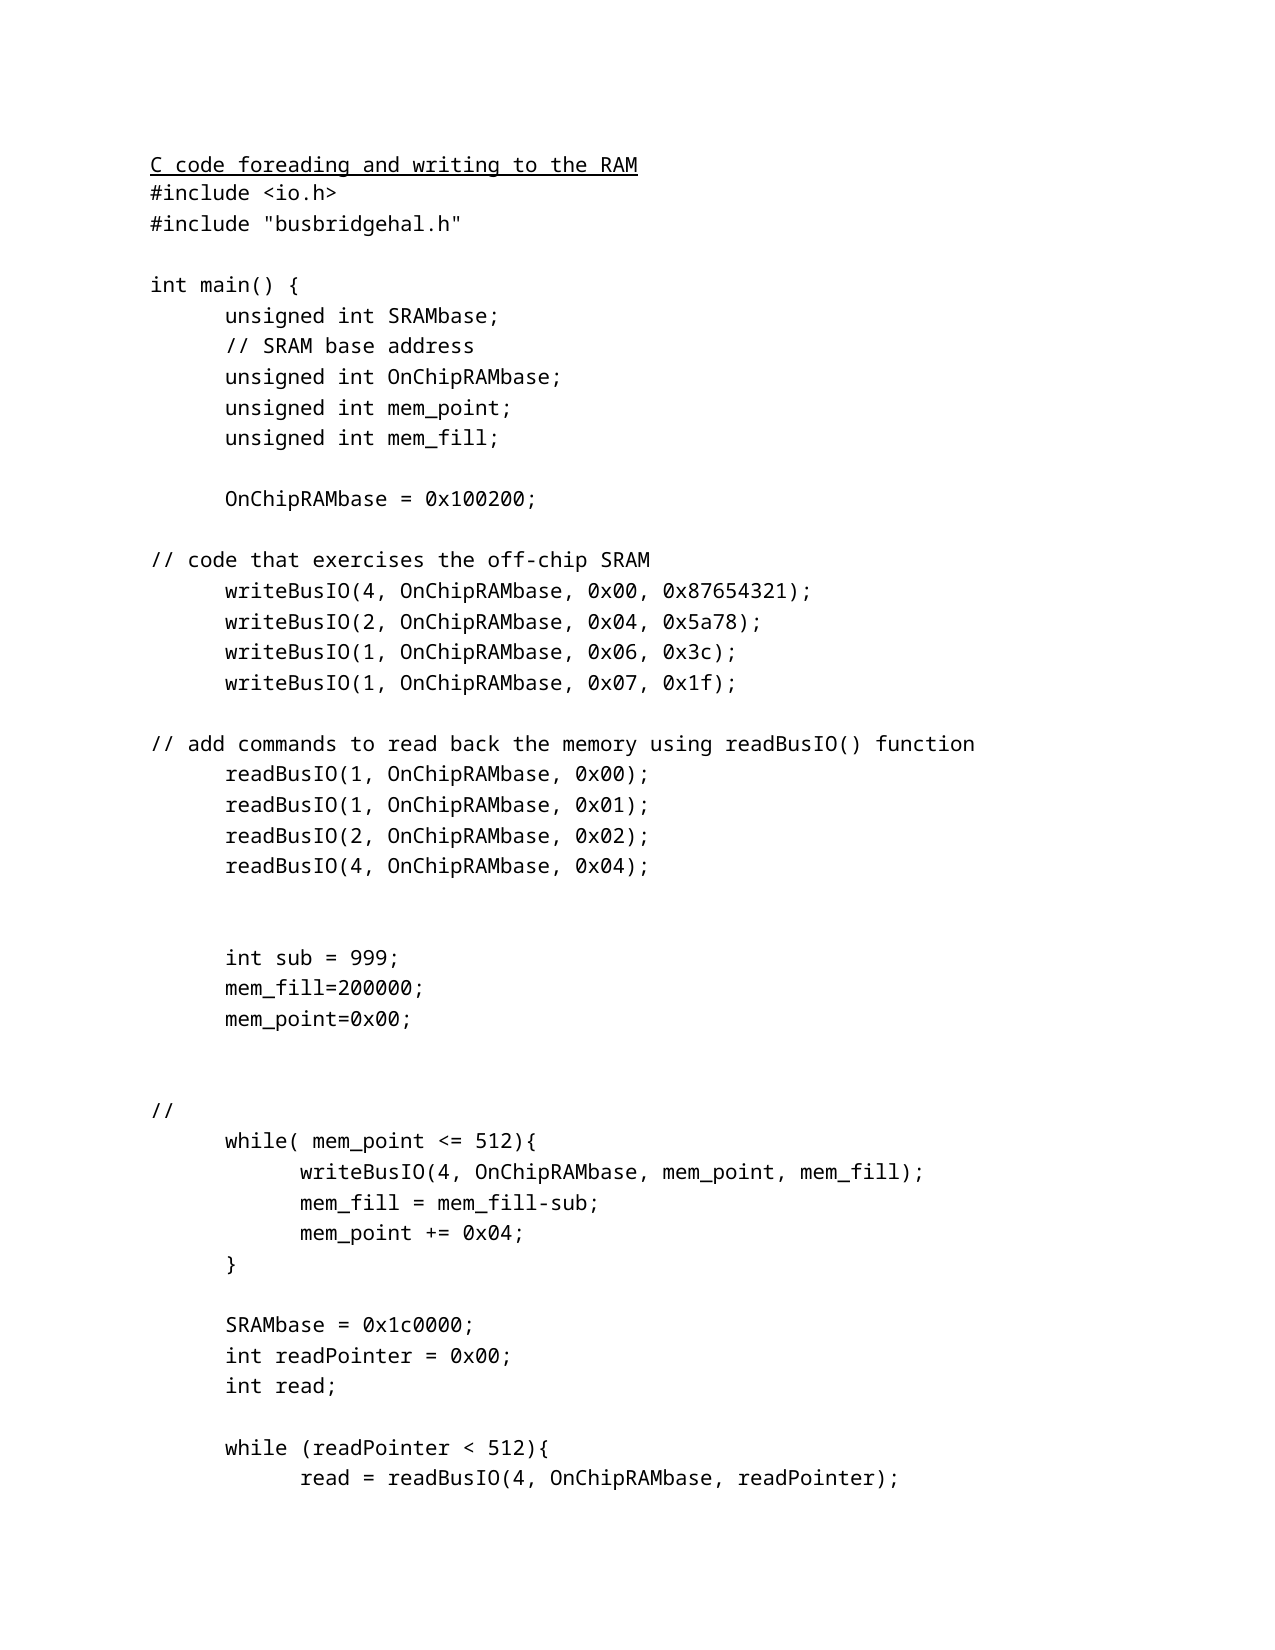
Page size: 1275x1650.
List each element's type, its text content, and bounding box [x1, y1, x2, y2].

text OnChipRAMbase = 0x100200; [150, 484, 1125, 513]
text // add commands to read back the memory using readBusIO() function [150, 729, 1125, 757]
text mem_fill=200000; [150, 973, 1125, 1002]
text SRAMbase = 0x1c0000; [150, 1310, 1125, 1339]
text readBusIO(2, OnChipRAMbase, 0x02); [150, 821, 1125, 849]
text unsigned int mem_point; unsigned int mem_fill; [150, 393, 1125, 452]
text unsigned int OnChipRAMbase; [150, 362, 1125, 391]
text #include "busbridgehal.h" [150, 209, 1125, 237]
text mem_fill = mem_fill-sub; [150, 1188, 1125, 1216]
text writeBusIO(4, OnChipRAMbase, 0x00, 0x87654321); [150, 576, 1125, 604]
text writeBusIO(4, OnChipRAMbase, mem_point, mem_fill); [150, 1157, 1125, 1186]
text // code that exercises the off-chip SRAM [150, 546, 1125, 574]
text C code foreading and writing to the RAM [150, 150, 1125, 178]
text while (readPointer < 512){ [150, 1433, 1125, 1461]
text writeBusIO(1, OnChipRAMbase, 0x06, 0x3c); [150, 637, 1125, 666]
text int read; [150, 1372, 1125, 1400]
text int readPointer = 0x00; [150, 1341, 1125, 1369]
text readBusIO(1, OnChipRAMbase, 0x01); [150, 790, 1125, 818]
text readBusIO(4, OnChipRAMbase, 0x04); [150, 851, 1125, 880]
text writeBusIO(2, OnChipRAMbase, 0x04, 0x5a78); [150, 607, 1125, 635]
text mem_point += 0x04; [150, 1218, 1125, 1247]
text readBusIO(1, OnChipRAMbase, 0x00); [150, 759, 1125, 788]
text unsigned int SRAMbase; // SRAM base address [150, 301, 1125, 360]
text // [150, 1096, 1125, 1124]
text while( mem_point <= 512){ [150, 1127, 1125, 1155]
text #include <io.h> [150, 178, 1125, 207]
text int sub = 999; [150, 943, 1125, 971]
text } [150, 1249, 1125, 1277]
text read = readBusIO(4, OnChipRAMbase, readPointer); [150, 1463, 1125, 1492]
text mem_point=0x00; [150, 1004, 1125, 1032]
text writeBusIO(1, OnChipRAMbase, 0x07, 0x1f); [150, 668, 1125, 696]
text int main() { [150, 270, 1125, 299]
